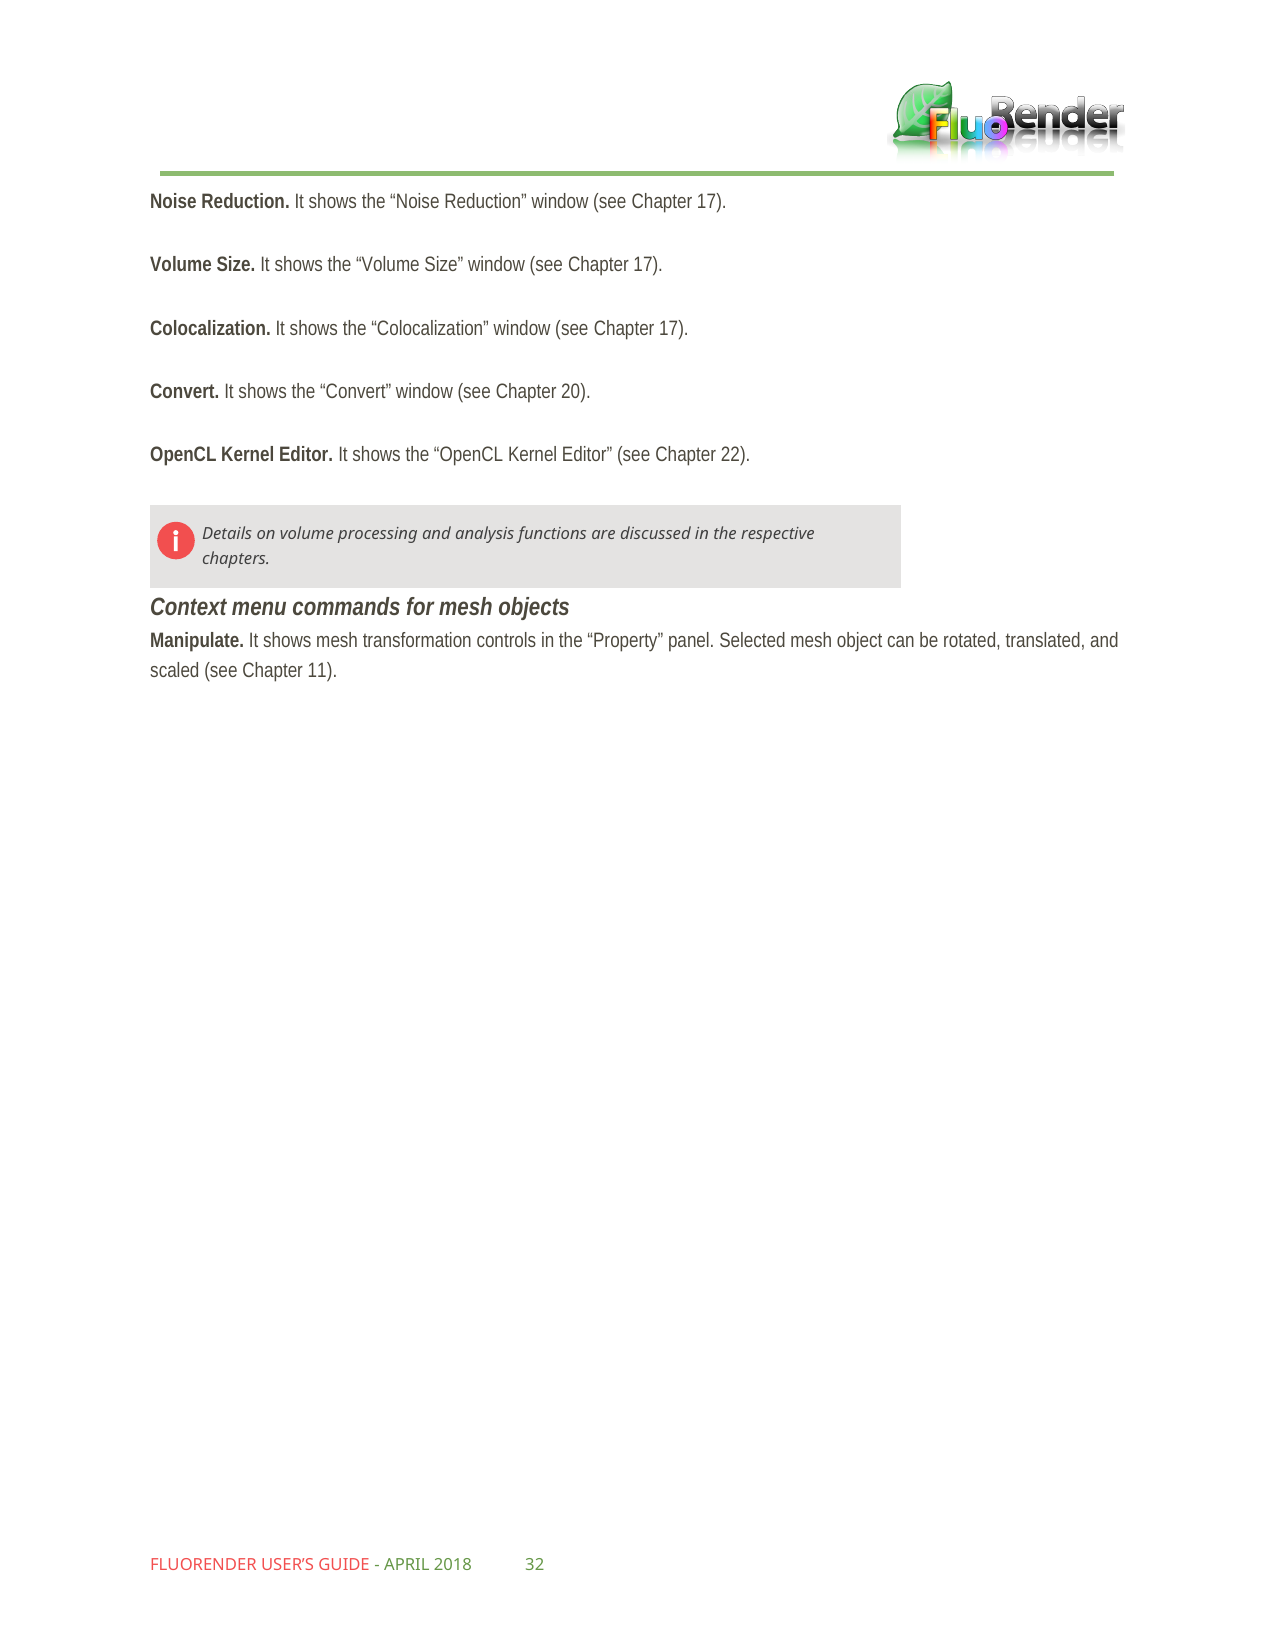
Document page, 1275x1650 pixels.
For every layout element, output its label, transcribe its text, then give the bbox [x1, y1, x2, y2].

table_header Details on volume processing and analysis functions are discussed in the respective chapters. [202, 505, 901, 588]
picture [887, 75, 1125, 165]
text Noise Reduction. It shows the “Noise Reduction” window (see Chapter 17). [150, 189, 1125, 213]
text Volume Size. It shows the “Volume Size” window (see Chapter 17). [150, 252, 1125, 276]
text Manipulate. It shows mesh transformation controls in the “Property” panel. Selected mesh object can be rotated, translated, and scaled (see Chapter 11). [150, 628, 1125, 682]
table_header [150, 505, 202, 588]
text Colocalization. It shows the “Colocalization” window (see Chapter 17). [150, 315, 1125, 339]
subtitle Context menu commands for mesh objects [150, 592, 1125, 621]
text OpenCL Kernel Editor. It shows the “OpenCL Kernel Editor” (see Chapter 22). [150, 442, 1125, 466]
text Convert. It shows the “Convert” window (see Chapter 20). [150, 379, 1125, 403]
